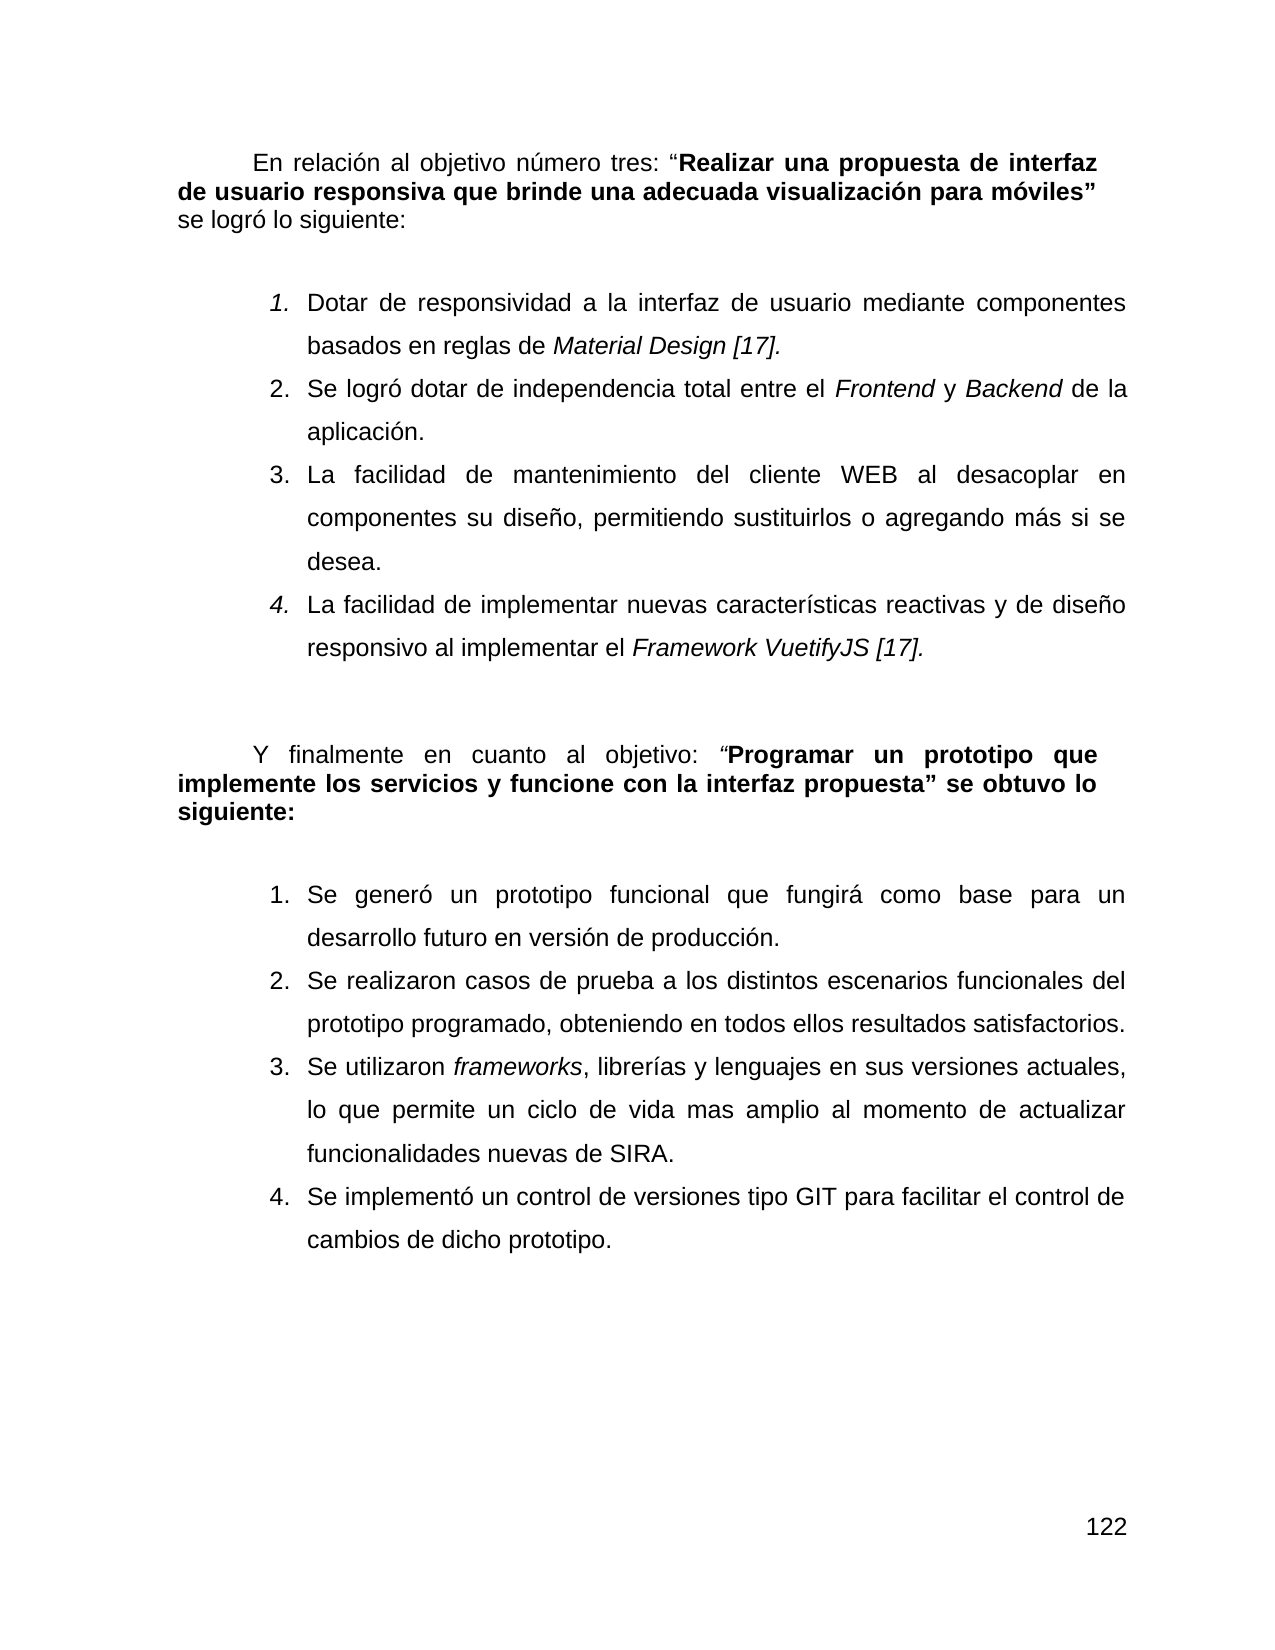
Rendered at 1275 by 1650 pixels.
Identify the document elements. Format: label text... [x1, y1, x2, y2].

list Se generó un prototipo funcional que fungirá como base para un desarrollo futuro en versión de producción. [269, 880, 1127, 952]
text En relación al objetivo número tres: “Realizar una propuesta de interfaz de usuario responsiva que brinde una adecuada visualización para móviles” se logró lo siguiente: [177, 148, 1098, 234]
list Se logró dotar de independencia total entre el Frontend y Backend de la aplicación. [269, 374, 1127, 446]
list Dotar de responsividad a la interfaz de usuario mediante componentes basados en reglas de Material Design [17]. [269, 288, 1127, 359]
text Y finalmente en cuanto al objetivo: “Programar un prototipo que implemente los servicios y funcione con la interfaz propuesta” se obtuvo lo siguiente: [177, 740, 1098, 826]
list La facilidad de mantenimiento del cliente WEB al desacoplar en componentes su diseño, permitiendo sustituirlos o agregando más si se desea. [269, 460, 1127, 575]
list Se implementó un control de versiones tipo GIT para facilitar el control de cambios de dicho prototipo. [269, 1182, 1127, 1253]
list La facilidad de implementar nuevas características reactivas y de diseño responsivo al implementar el Framework VuetifyJS [17]. [269, 589, 1127, 661]
list Se utilizaron frameworks, librerías y lenguajes en sus versiones actuales, lo que permite un ciclo de vida mas amplio al momento de actualizar funcionalidades nuevas de SIRA. [269, 1052, 1127, 1167]
list Se realizaron casos de prueba a los distintos escenarios funcionales del prototipo programado, obteniendo en todos ellos resultados satisfactorios. [269, 966, 1127, 1038]
